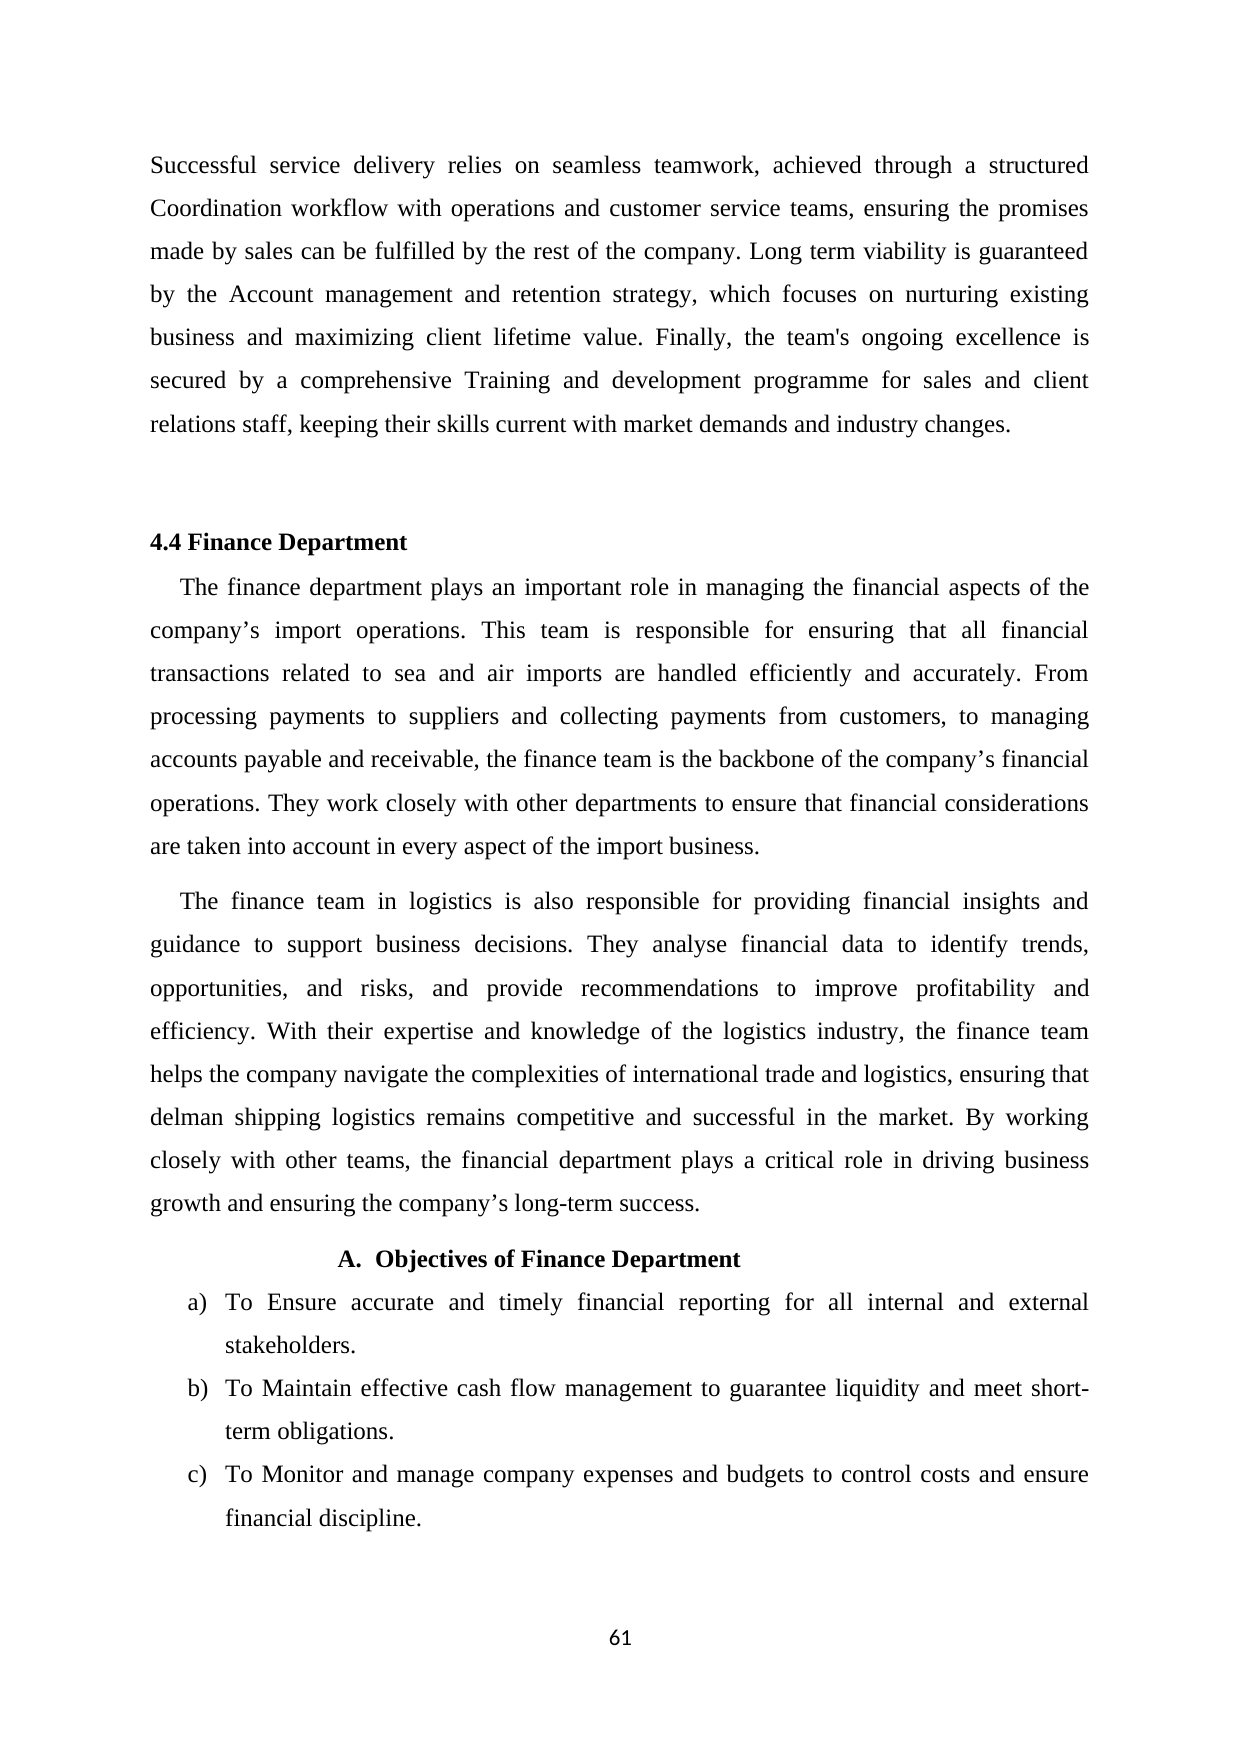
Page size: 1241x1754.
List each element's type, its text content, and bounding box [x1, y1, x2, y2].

text The finance team in logistics is also responsible for providing financial insights and guidance to support business decisions. They analyse financial data to identify trends, opportunities, and risks, and provide recommendations to improve profitability and efficiency. With their expertise and knowledge of the logistics industry, the finance team helps the company navigate the complexities of international trade and logistics, ensuring that delman shipping logistics remains competitive and successful in the market. By working closely with other teams, the financial department plays a critical role in driving business growth and ensuring the company’s long-term success. [150, 886, 1090, 1217]
list To Maintain effective cash flow management to guarantee liquidity and meet short-term obligations. [187, 1373, 1090, 1445]
text 4.4 Finance Department [150, 527, 1090, 555]
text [150, 150, 1090, 437]
list Objectives of Finance Department [337, 1244, 1090, 1273]
list To Ensure accurate and timely financial reporting for all internal and external stakeholders. [187, 1287, 1090, 1359]
text The finance department plays an important role in managing the financial aspects of the company’s import operations. This team is responsible for ensuring that all financial transactions related to sea and air imports are handled efficiently and accurately. From processing payments to suppliers and collecting payments from customers, to managing accounts payable and receivable, the finance team is the backbone of the company’s financial operations. They work closely with other departments to ensure that financial considerations are taken into account in every aspect of the import business. [150, 572, 1090, 859]
list To Monitor and manage company expenses and budgets to control costs and ensure financial discipline. [187, 1459, 1090, 1531]
